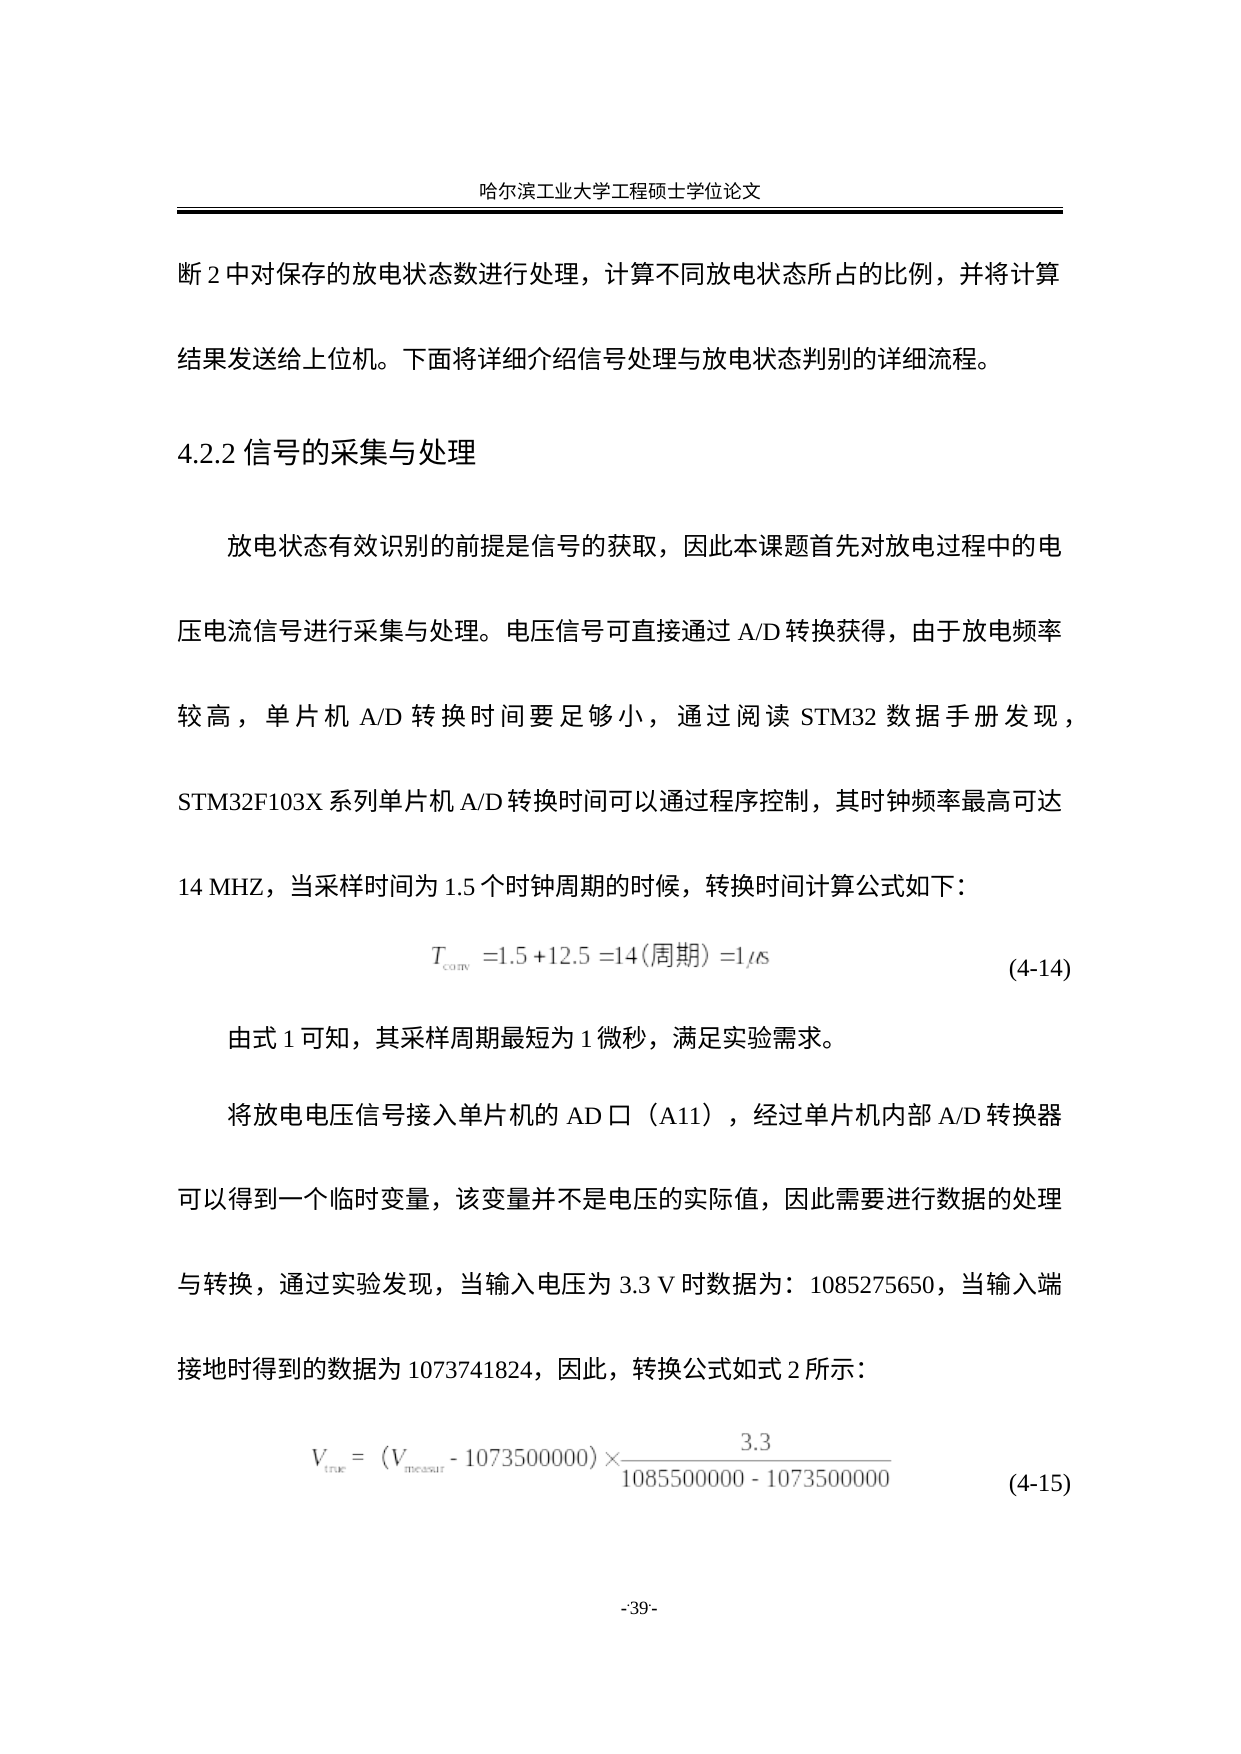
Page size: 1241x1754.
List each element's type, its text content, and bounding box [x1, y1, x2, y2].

text 放电状态有效识别的前提是信号的获取，因此本课题首先对放电过程中的电压电流信号进行采集与处理。电压信号可直接通过A/D转换获得，由于放电频率较高，单片机A/D转换时间要足够小，通过阅读STM32数据手册发现，STM32F103X系列单片机A/D转换时间可以通过程序控制，其时钟频率最高可达14 MHZ，当采样时间为1.5个时钟周期的时候，转换时间计算公式如下： [177, 511, 1063, 918]
subtitle 信号的采集与处理 [177, 417, 1063, 485]
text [177, 238, 1063, 391]
text 由式1可知，其采样周期最短为1微秒，满足实验需求。 [177, 1002, 1063, 1070]
text 将放电电压信号接入单片机的AD口（A11），经过单片机内部A/D转换器可以得到一个临时变量，该变量并不是电压的实际值，因此需要进行数据的处理与转换，通过实验发现，当输入电压为3.3 V时数据为：1085275650，当输入端接地时得到的数据为1073741824，因此，转换公式如式2所示： [177, 1079, 1063, 1402]
